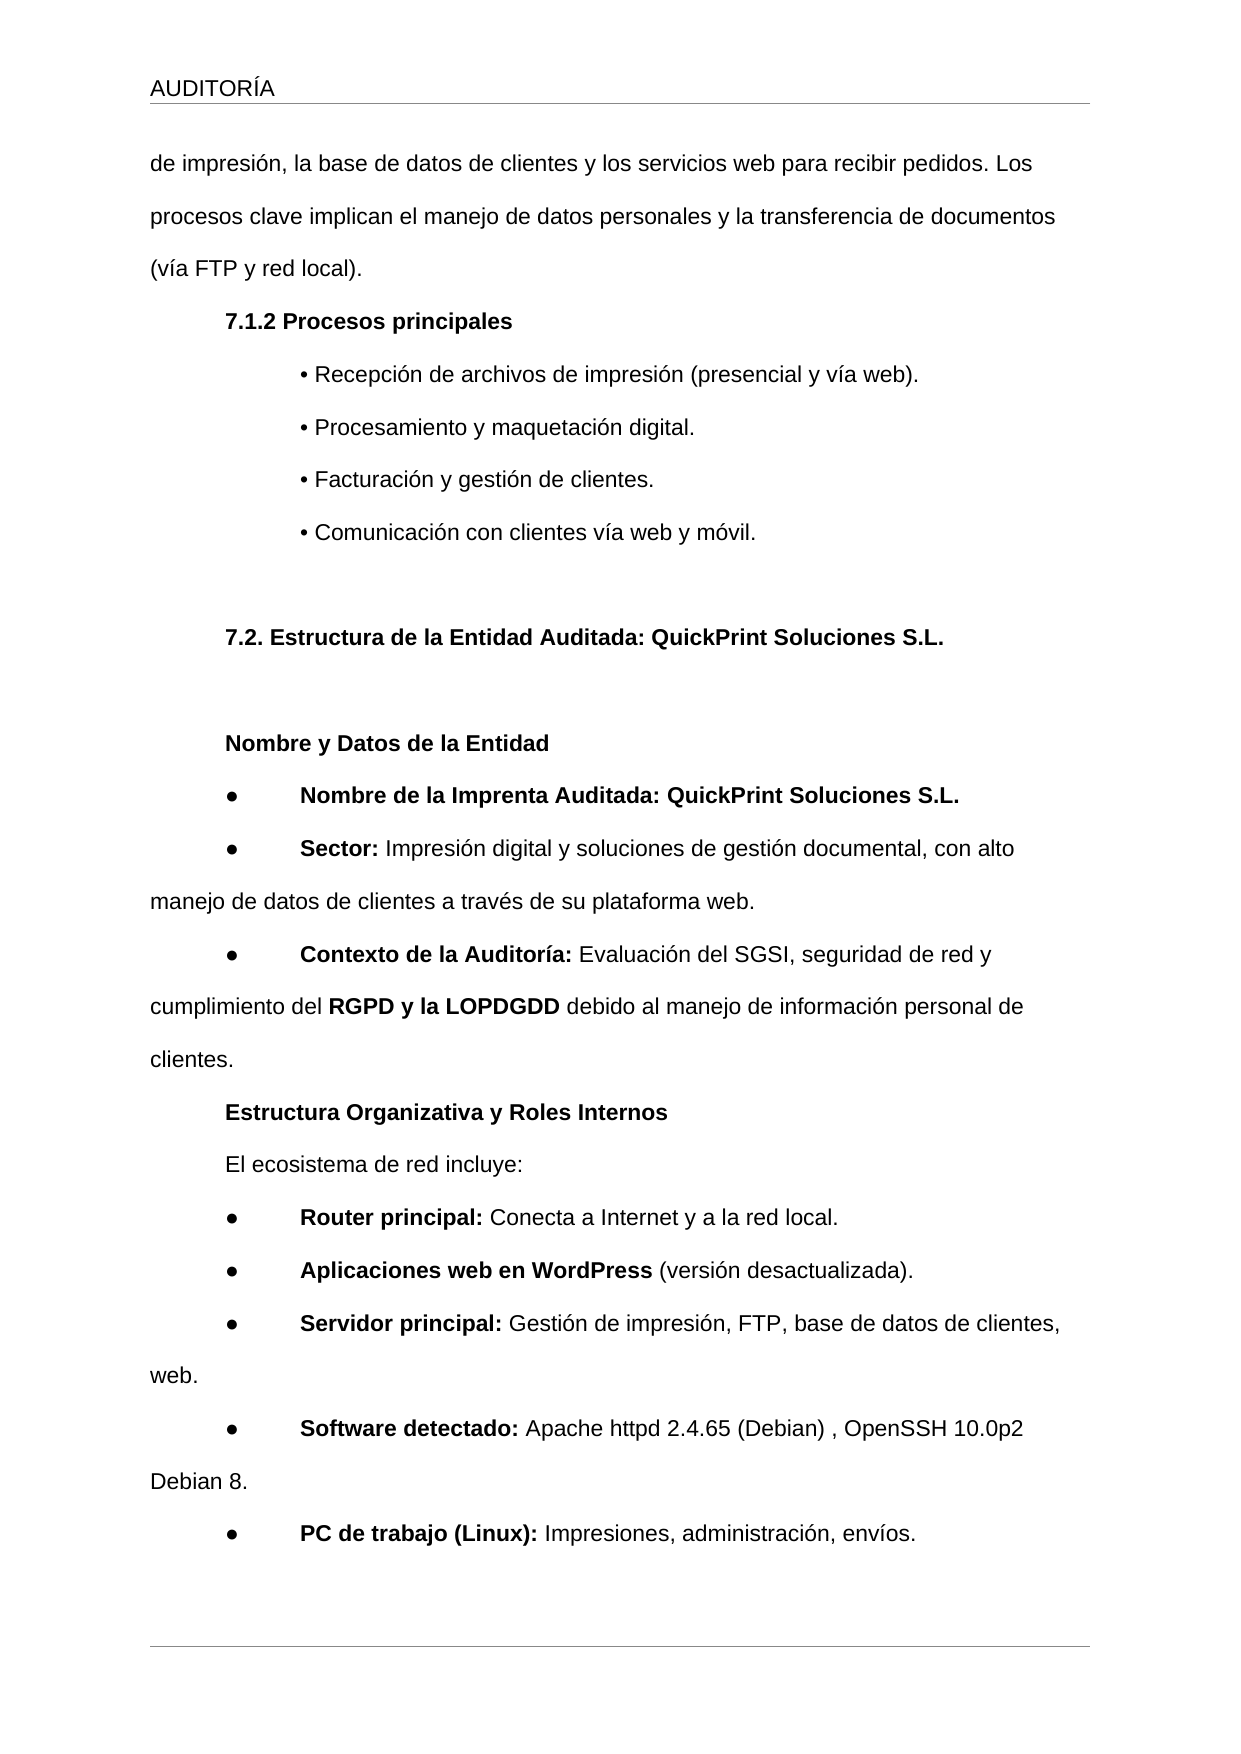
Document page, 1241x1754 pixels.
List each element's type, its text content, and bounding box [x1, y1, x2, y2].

text • Procesamiento y maquetación digital. [225, 413, 1090, 440]
text Estructura Organizativa y Roles Internos [150, 1099, 1090, 1125]
list Sector: Impresión digital y soluciones de gestión documental, con alto manejo de datos de clientes a través de su plataforma web. [150, 835, 1090, 914]
list Servidor principal: Gestión de impresión, FTP, base de datos de clientes, web. [150, 1309, 1090, 1389]
text 7.2. Estructura de la Entidad Auditada: QuickPrint Soluciones S.L. [150, 624, 1090, 651]
list Aplicaciones web en WordPress (versión desactualizada). [150, 1257, 1090, 1283]
text El ecosistema de red incluye: [150, 1151, 1090, 1178]
text • Recepción de archivos de impresión (presencial y vía web). [225, 361, 1090, 387]
list Router principal: Conecta a Internet y a la red local. [150, 1204, 1090, 1231]
text Nombre y Datos de la Entidad [150, 730, 1090, 756]
list Software detectado: Apache httpd 2.4.65 (Debian) , OpenSSH 10.0p2 Debian 8. [150, 1415, 1090, 1494]
text • Comunicación con clientes vía web y móvil. [225, 519, 1090, 545]
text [150, 150, 1090, 282]
list Contexto de la Auditoría: Evaluación del SGSI, seguridad de red y cumplimiento del RGPD y la LOPDGDD debido al manejo de información personal de clientes. [150, 941, 1090, 1072]
text 7.1.2 Procesos principales [150, 308, 1090, 334]
list Nombre de la Imprenta Auditada: QuickPrint Soluciones S.L. [150, 782, 1090, 809]
list PC de trabajo (Linux): Impresiones, administración, envíos. [150, 1520, 1090, 1547]
text • Facturación y gestión de clientes. [225, 466, 1090, 493]
